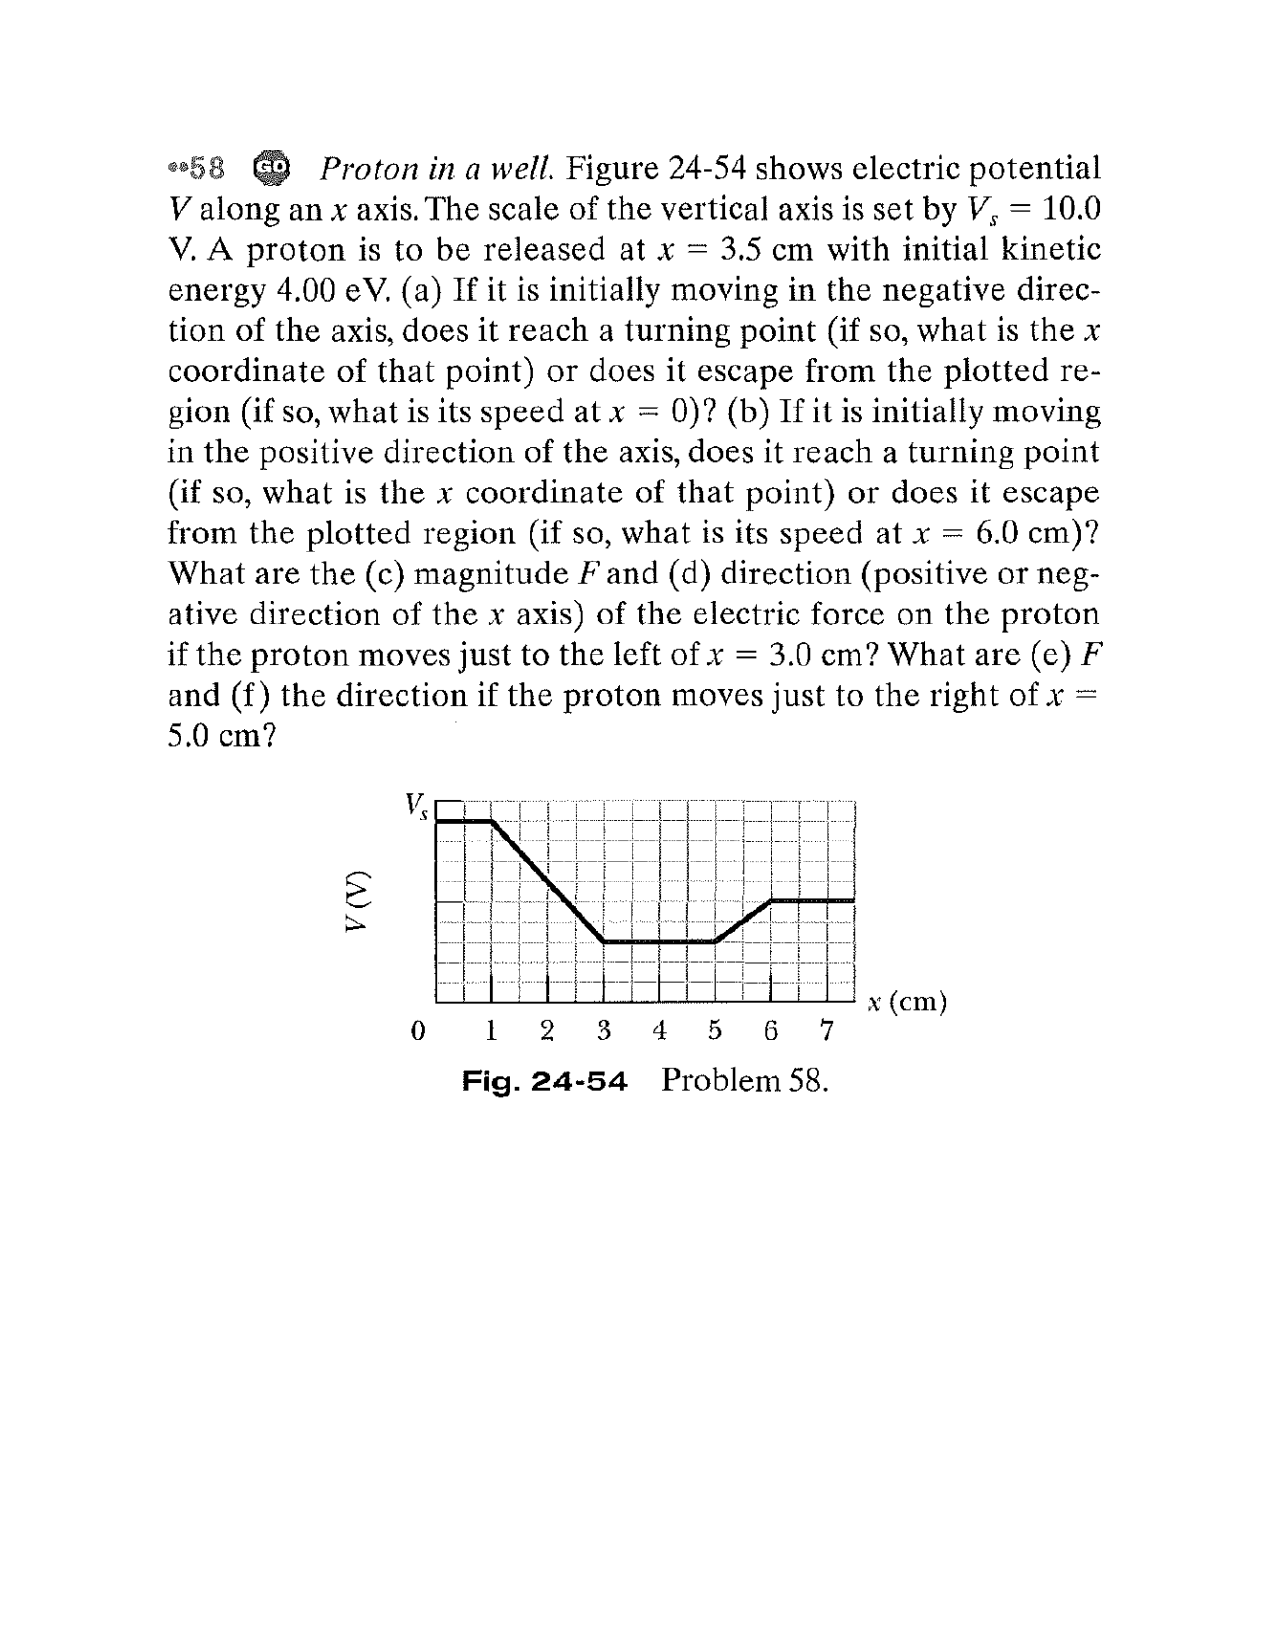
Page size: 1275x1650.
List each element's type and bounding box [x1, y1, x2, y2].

picture [150, 150, 1125, 1109]
